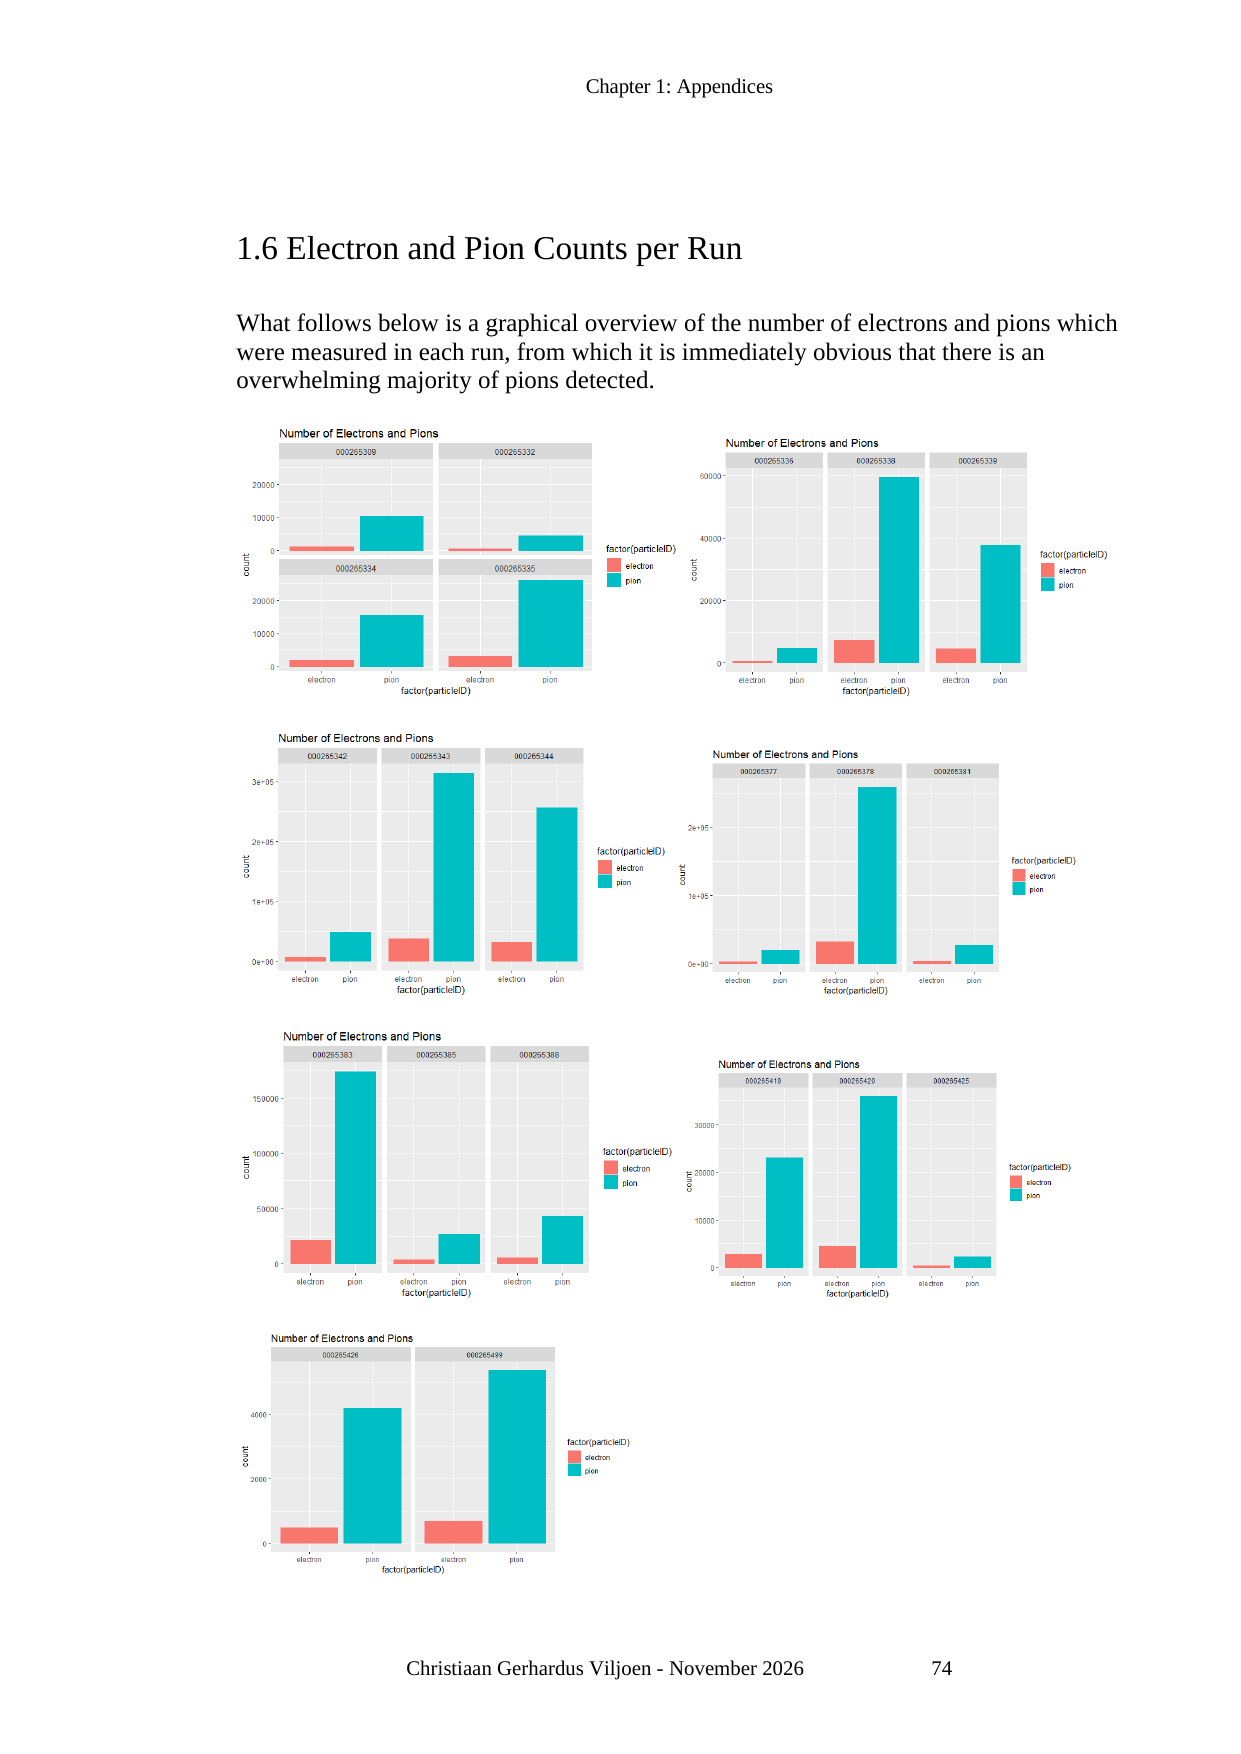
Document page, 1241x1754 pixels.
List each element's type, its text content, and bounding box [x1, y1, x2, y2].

picture [236, 1026, 1078, 1302]
picture [236, 728, 1083, 999]
text What follows below is a graphical overview of the number of electrons and pions which were measured in each run, from which it is immediately obvious that there is an overwhelming majority of pions detected. [236, 308, 1122, 394]
picture [236, 423, 1116, 700]
picture [236, 1330, 638, 1578]
subtitle Electron and Pion Counts per Run [236, 228, 1122, 267]
